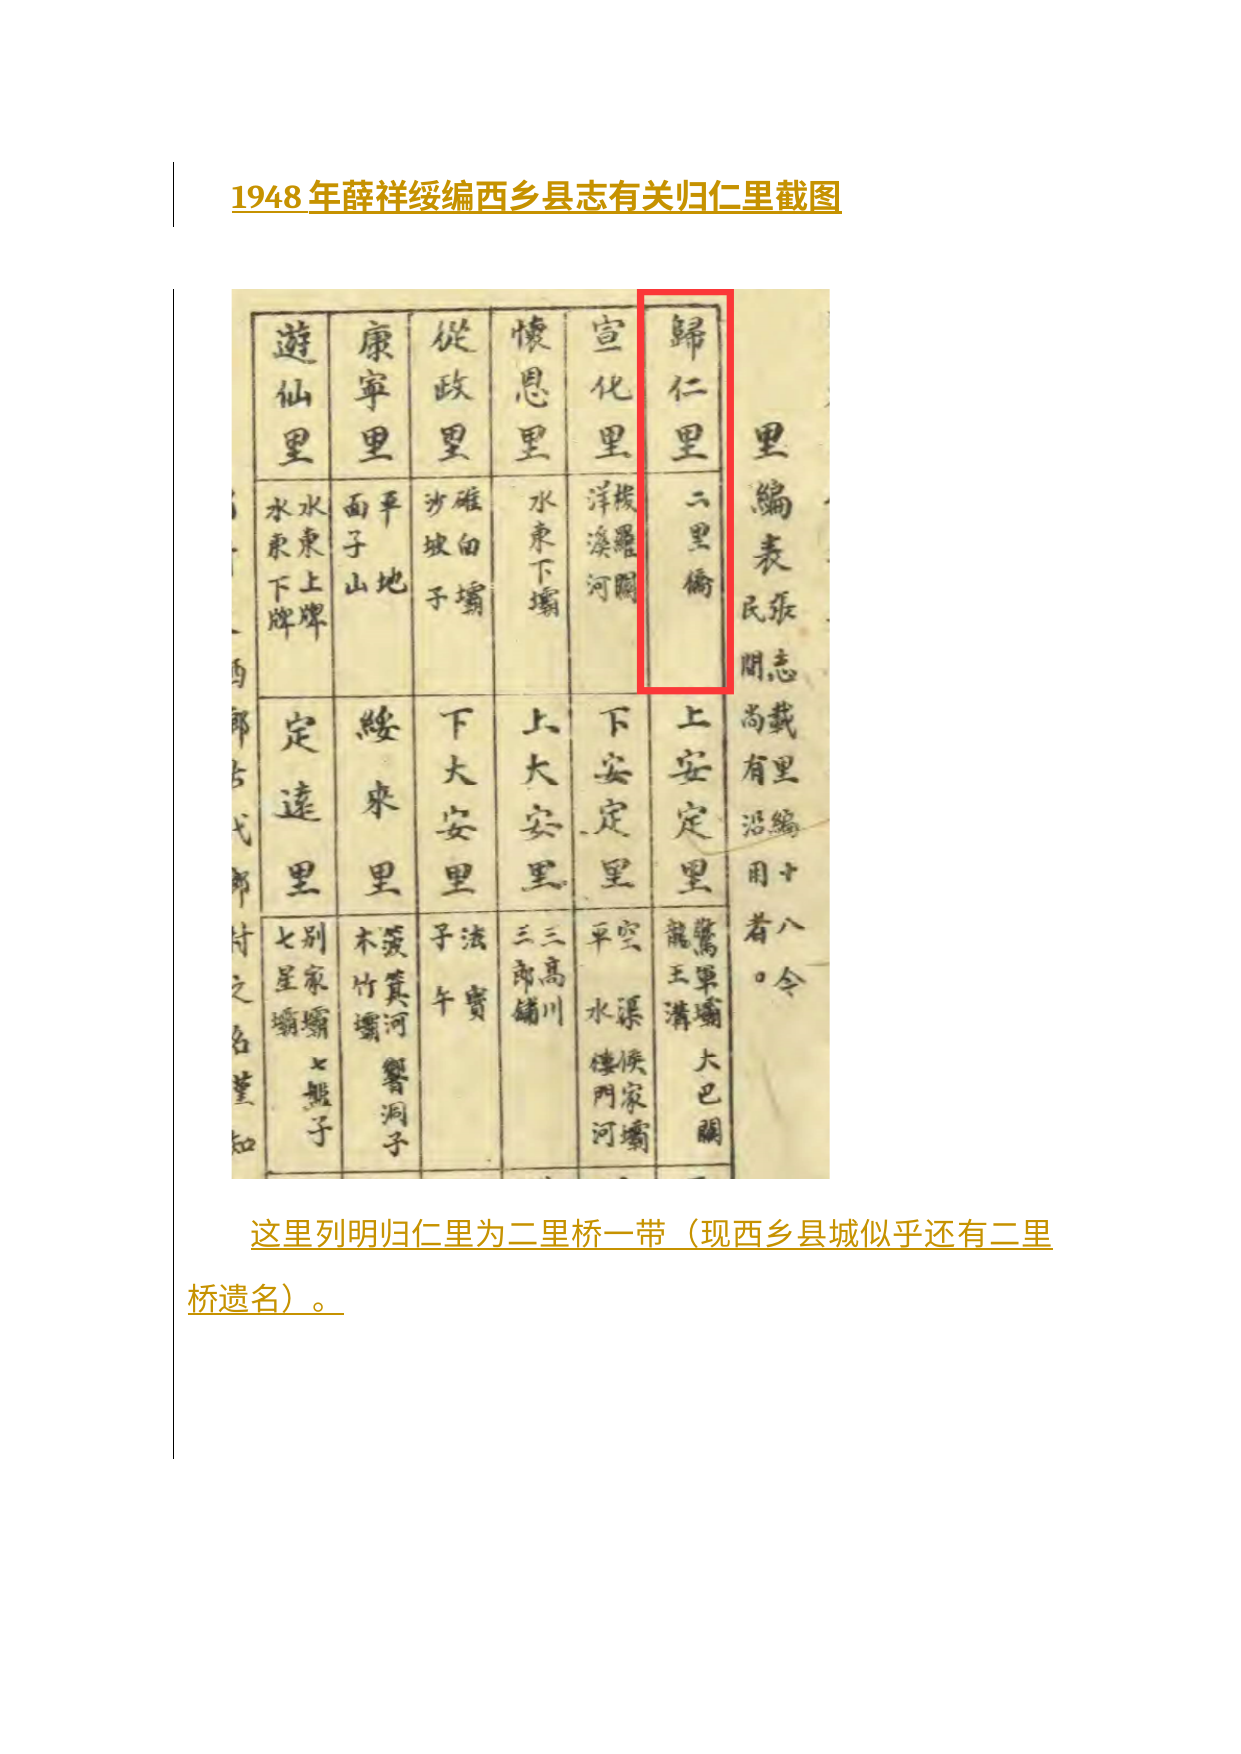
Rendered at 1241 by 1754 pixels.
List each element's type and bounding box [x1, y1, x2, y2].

picture [231, 289, 830, 1179]
